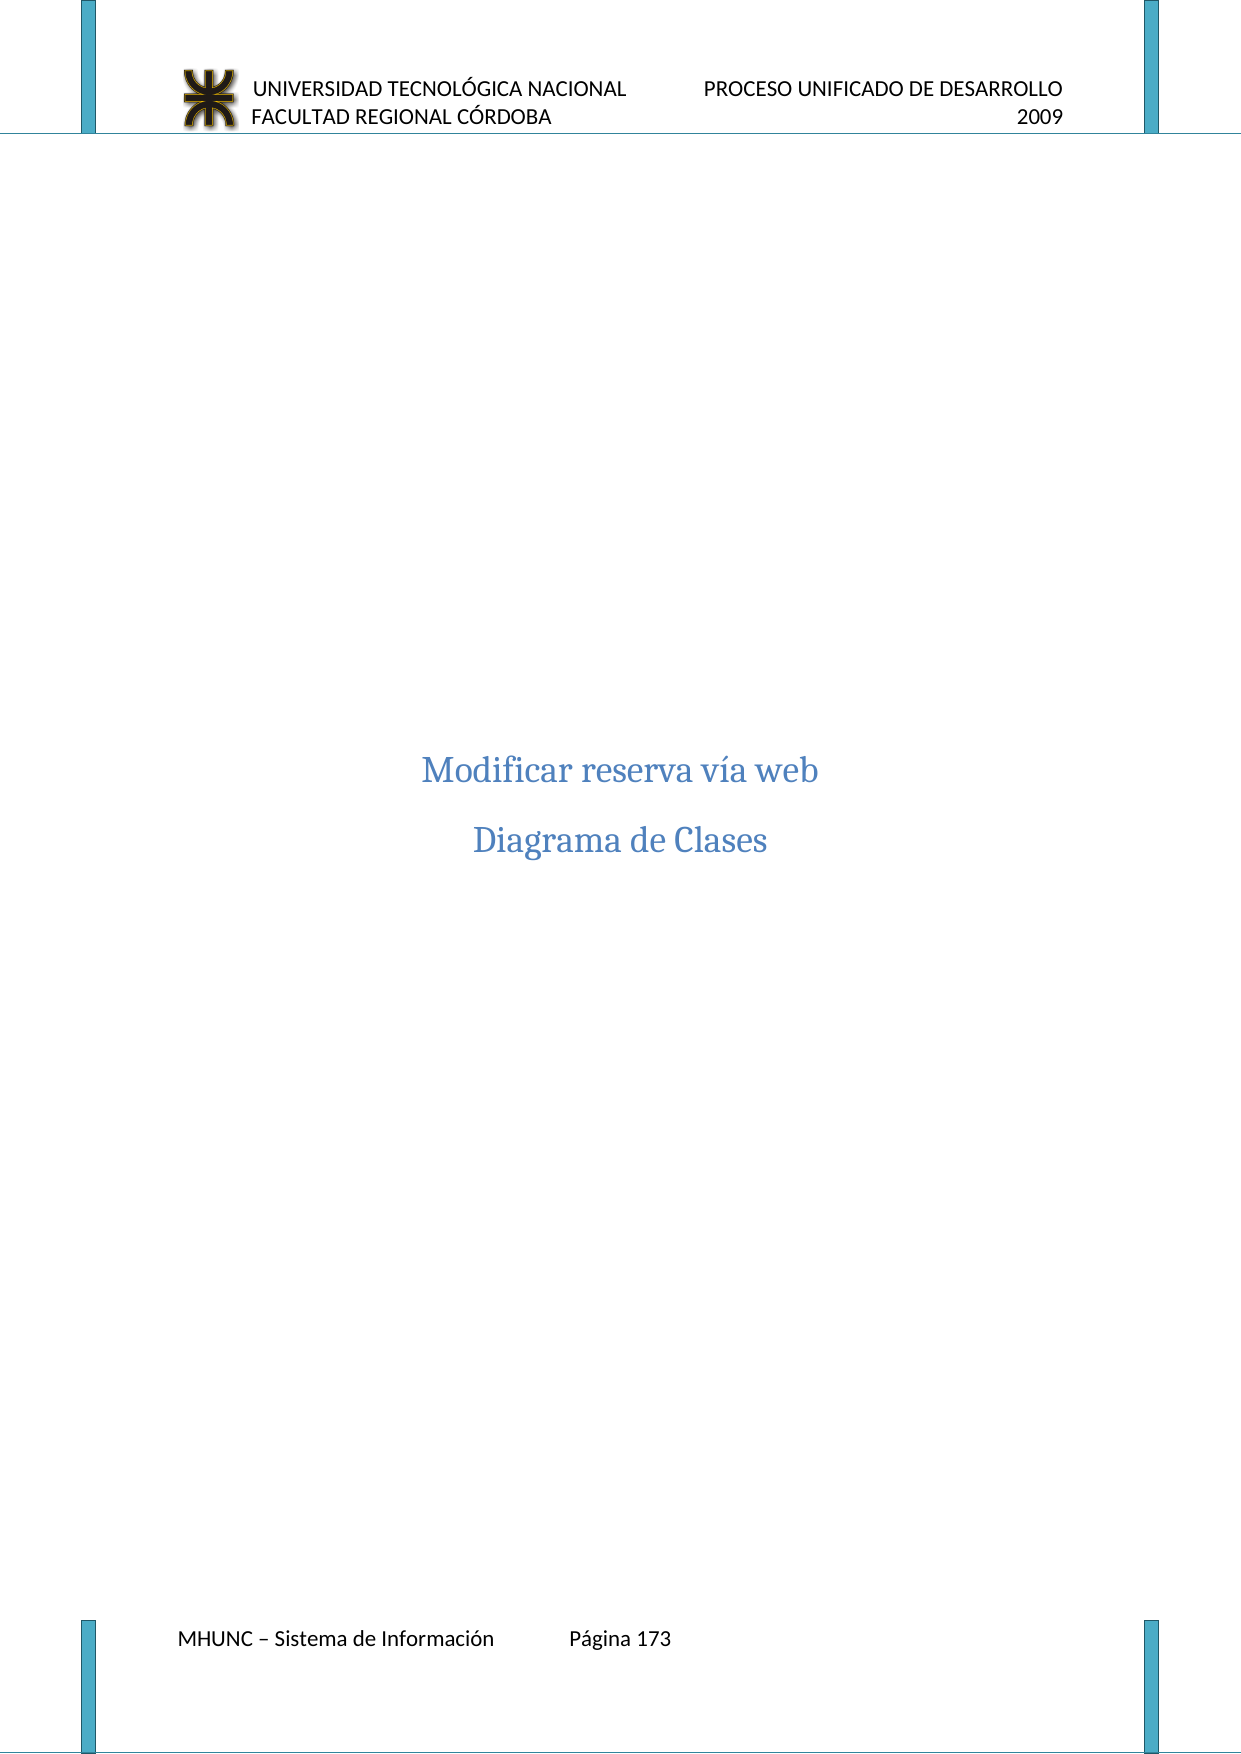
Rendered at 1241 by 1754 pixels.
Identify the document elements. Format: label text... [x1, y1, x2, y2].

subtitle Modificar reserva vía web [177, 748, 1063, 791]
picture [182, 68, 239, 132]
subtitle Diagrama de Clases [177, 819, 1063, 862]
